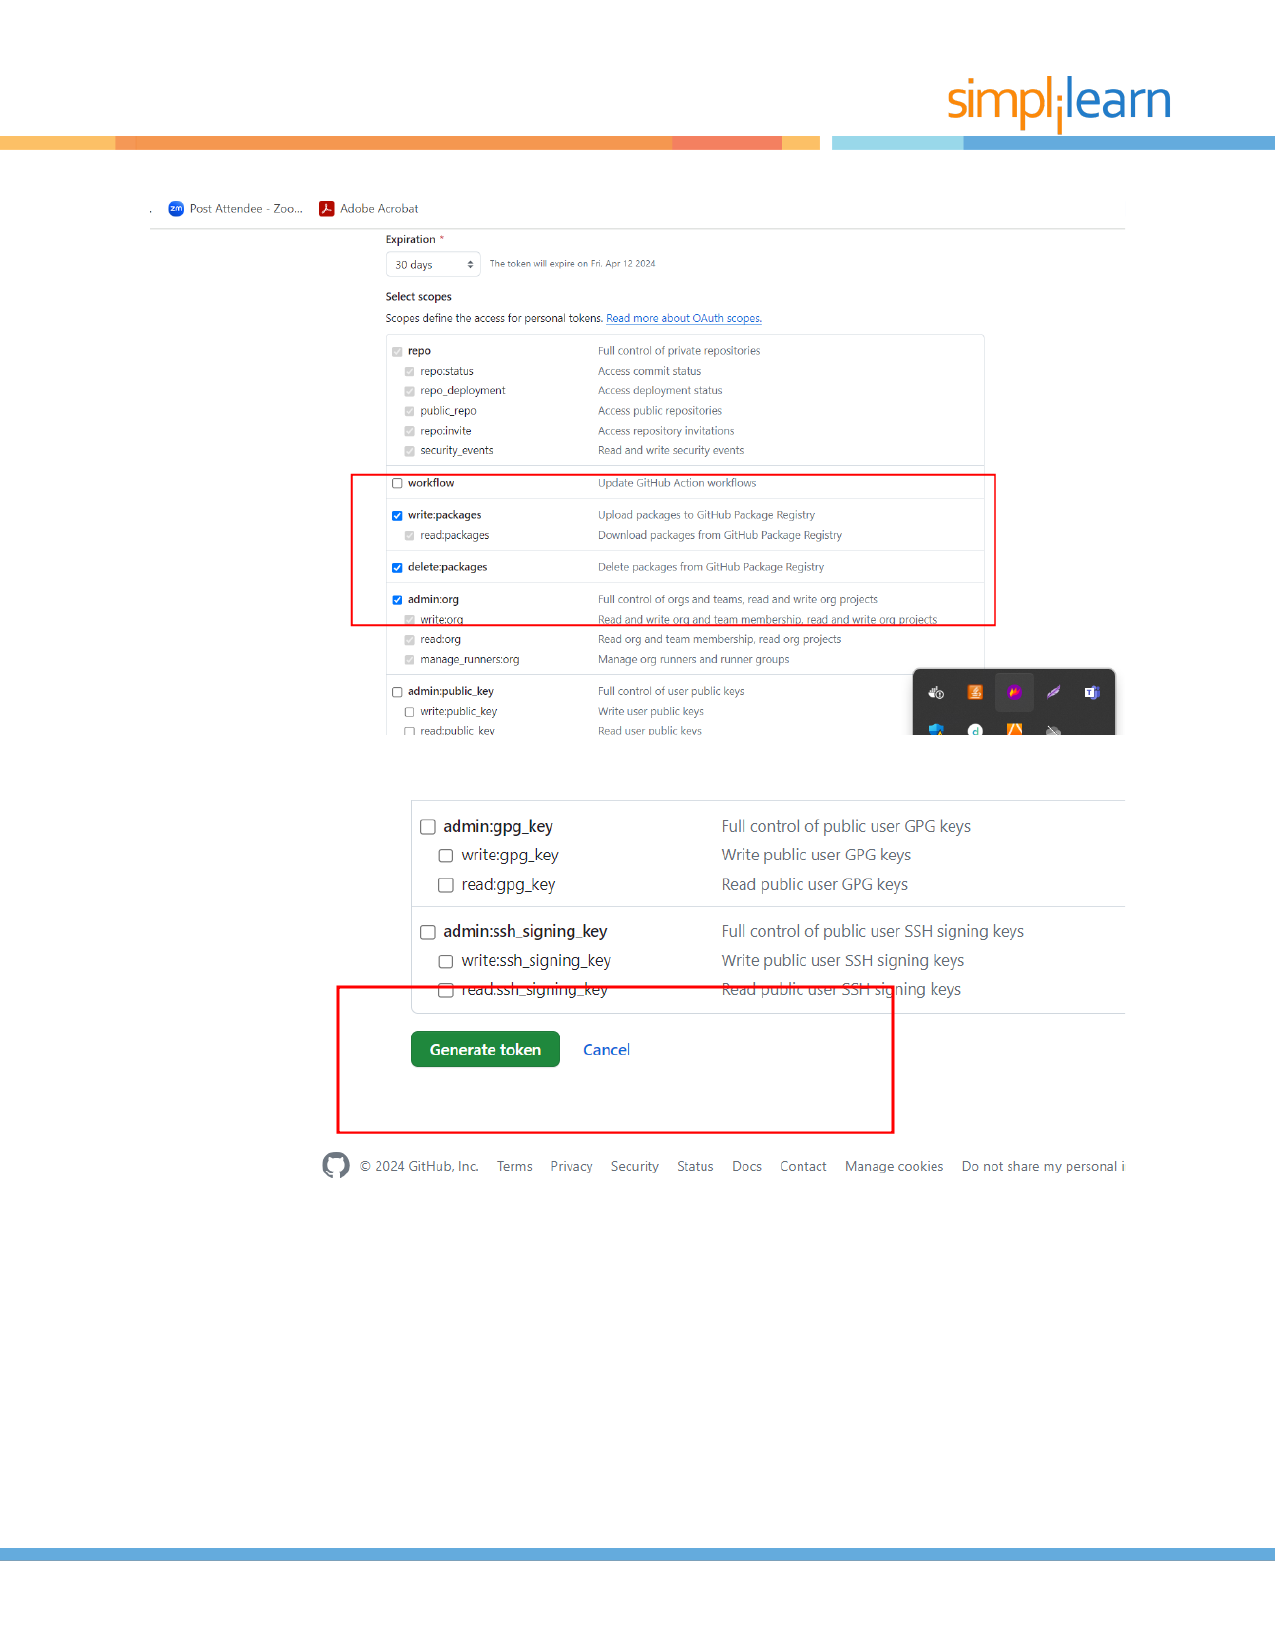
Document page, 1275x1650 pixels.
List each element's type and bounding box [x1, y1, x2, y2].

picture [150, 196, 1125, 735]
picture [0, 1548, 1275, 1562]
picture [150, 800, 1125, 1192]
picture [0, 76, 1275, 150]
